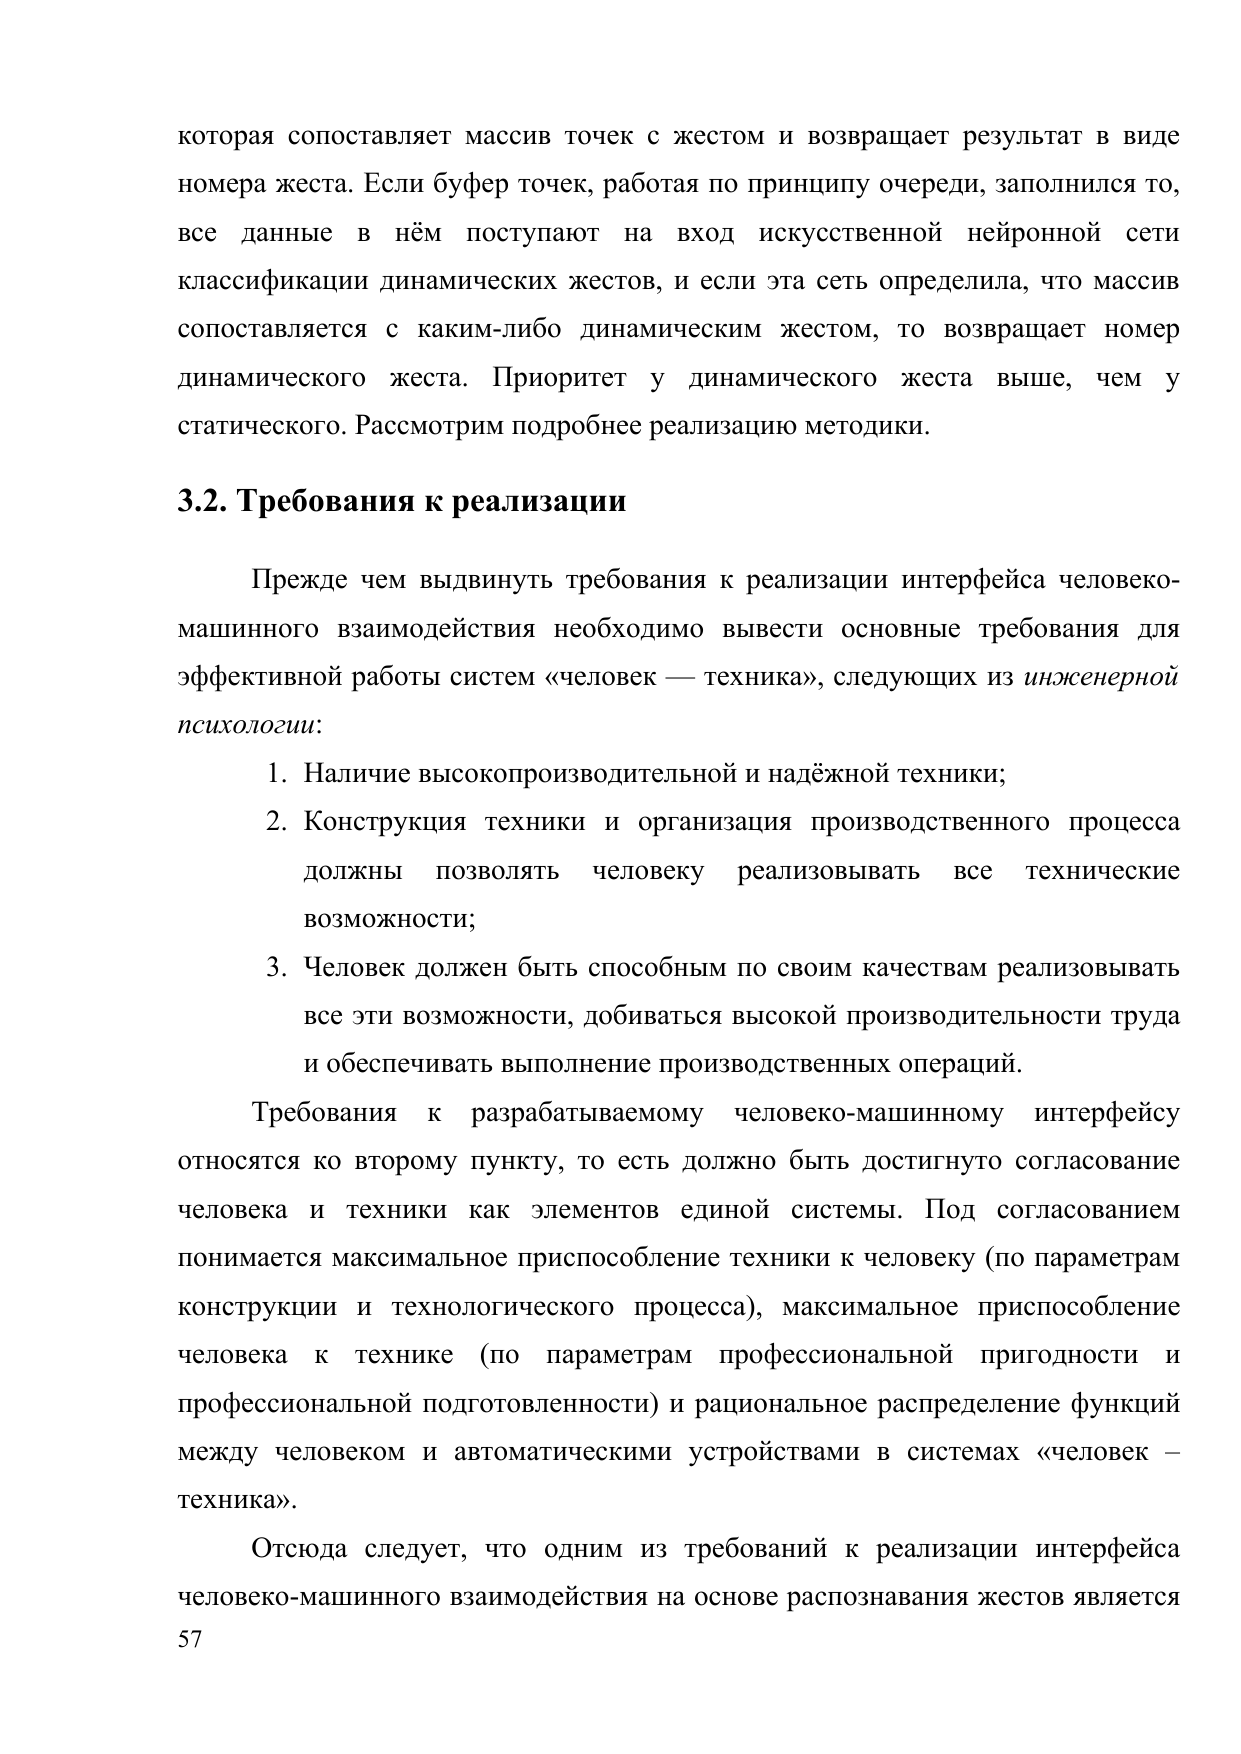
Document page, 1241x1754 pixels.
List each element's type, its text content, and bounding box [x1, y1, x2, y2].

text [177, 118, 1181, 441]
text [177, 1531, 1181, 1612]
text Прежде чем выдвинуть требования к реализации интерфейса человеко-машинного взаимодействия необходимо вывести основные требования для эффективной работы систем «человек — техника», следующих из инженерной психологии: [177, 562, 1181, 740]
list Конструкция техники и организация производственного процесса должны позволять человеку реализовывать все технические возможности; [266, 805, 1181, 934]
list Наличие высокопроизводительной и надёжной техники; [266, 756, 1181, 788]
text Требования к разрабатываемому человеко-машинному интерфейсу относятся ко второму пункту, то есть должно быть достигнуто согласование человека и техники как элементов единой системы. Под согласованием понимается максимальное приспособление техники к человеку (по параметрам конструкции и технологического процесса), максимальное приспособление человека к технике (по параметрам профессиональной пригодности и профессиональной подготовленности) и рациональное распределение функций между человеком и автоматическими устройствами в системах «человек – техника». [177, 1095, 1181, 1515]
list Человек должен быть способным по своим качествам реализовывать все эти возможности, добиваться высокой производительности труда и обеспечивать выполнение производственных операций. [266, 950, 1181, 1079]
text 3.2. Требования к реализации [177, 482, 1181, 519]
